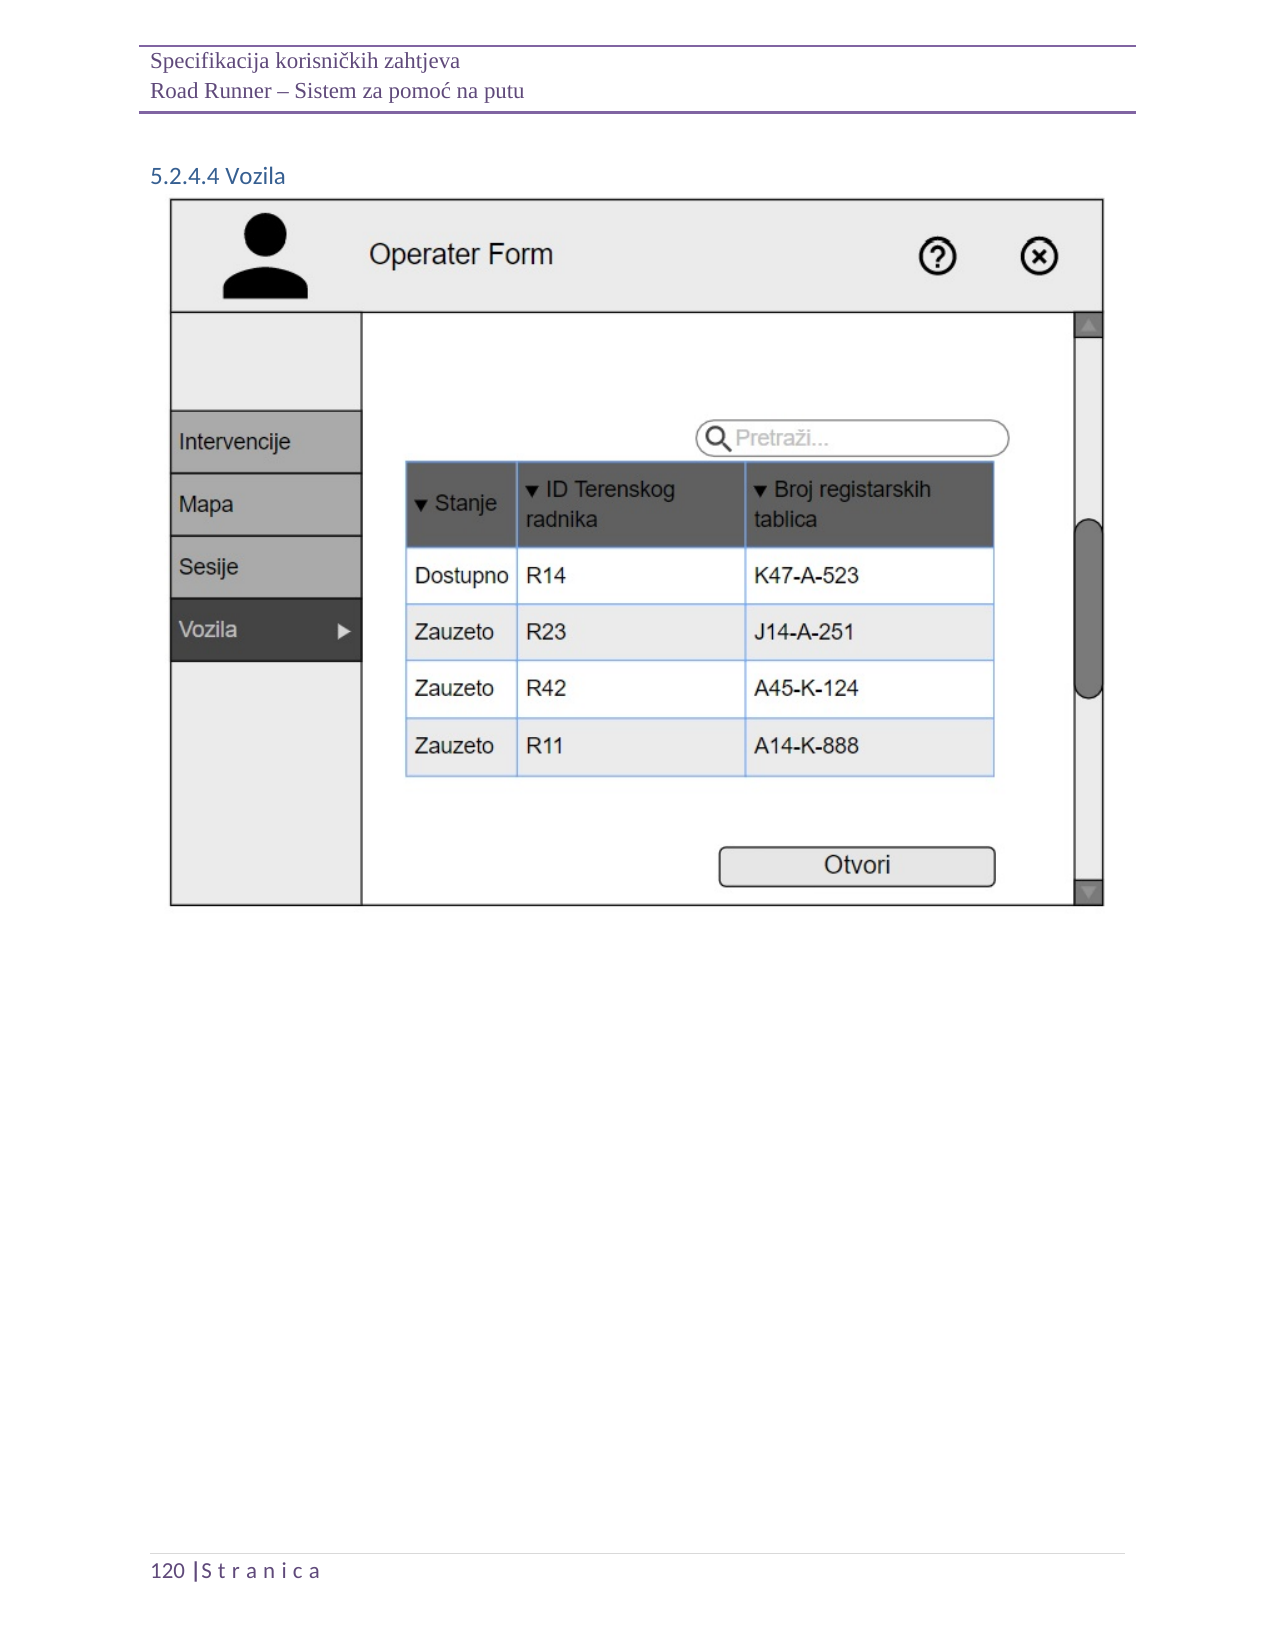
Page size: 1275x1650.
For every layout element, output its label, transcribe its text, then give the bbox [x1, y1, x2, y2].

picture [164, 193, 1111, 915]
subtitle 5.2.4.4 Vozila [150, 160, 1125, 191]
